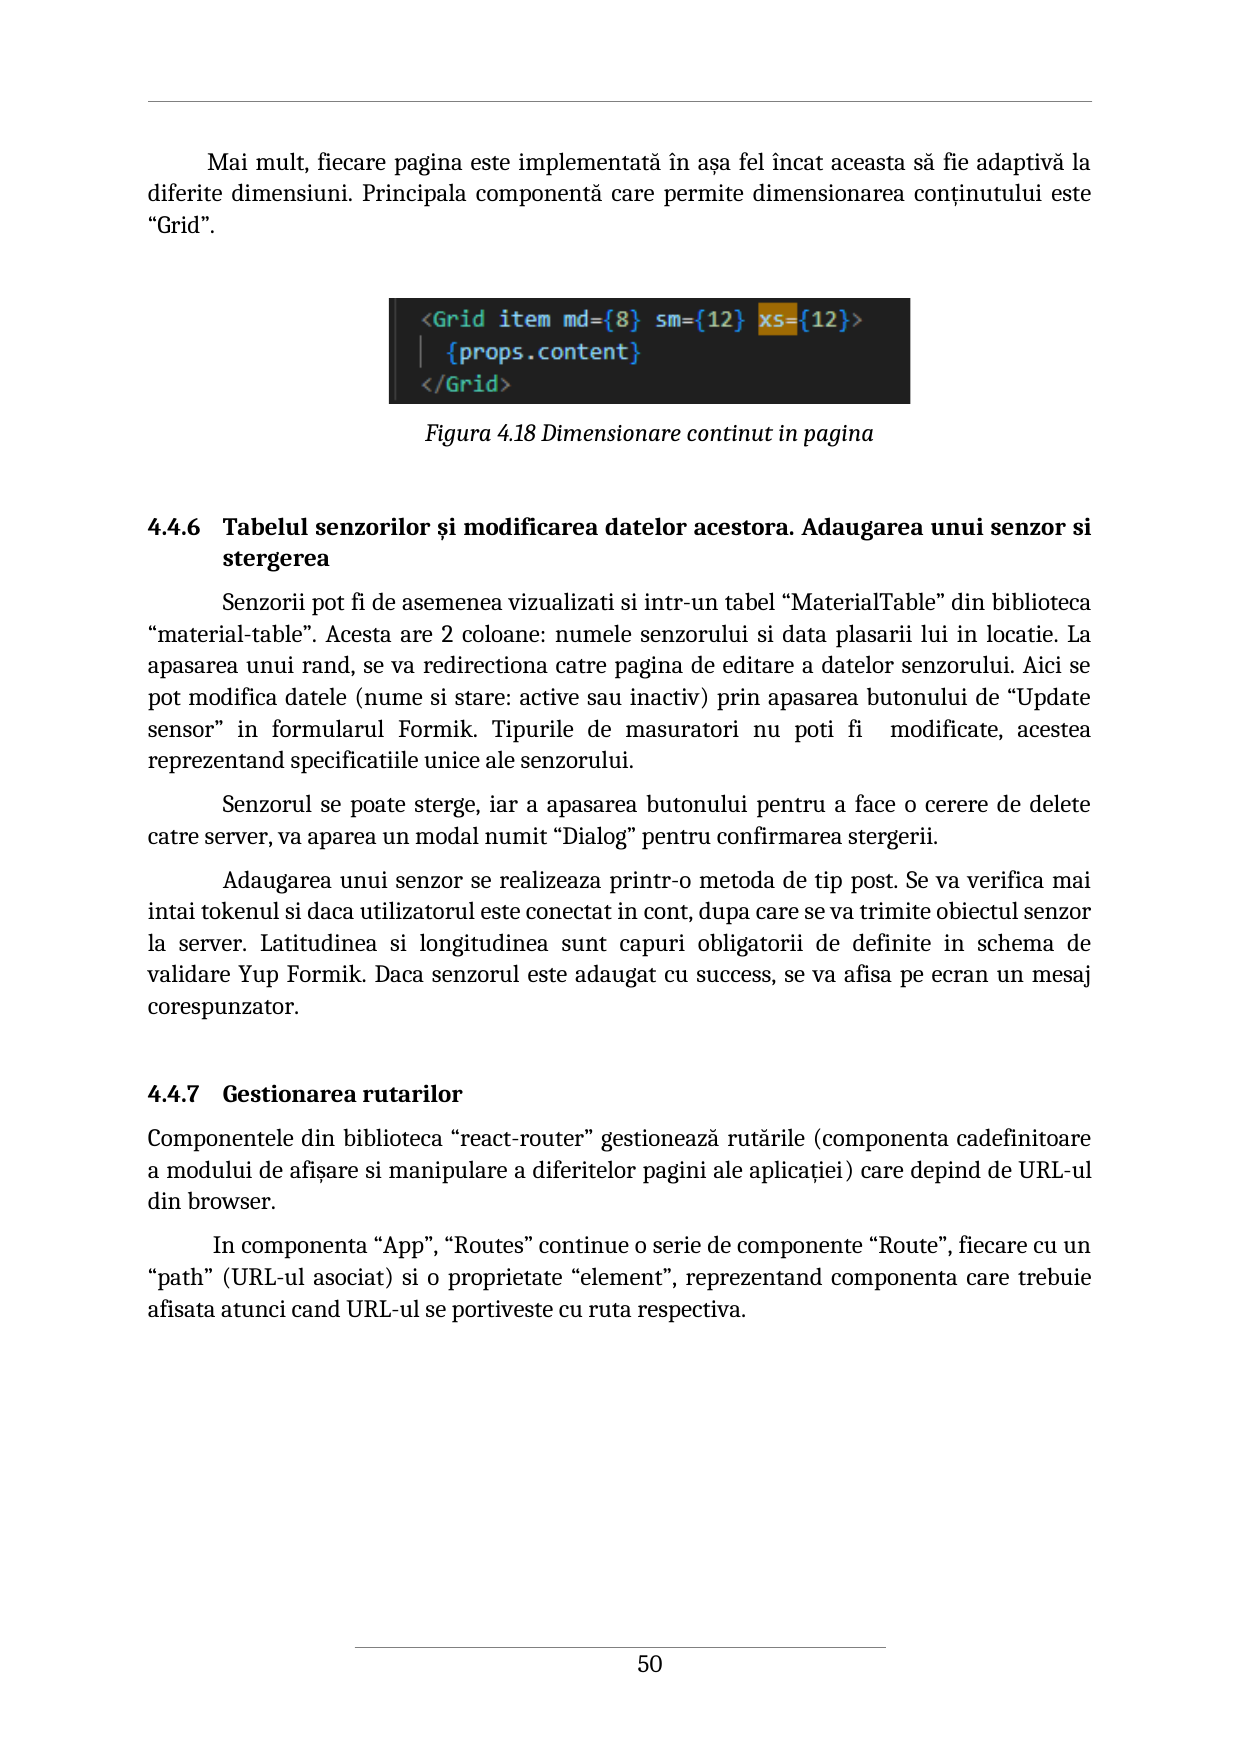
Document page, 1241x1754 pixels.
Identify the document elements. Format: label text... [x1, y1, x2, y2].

text Senzorii pot fi de asemenea vizualizati si intr-un tabel “MaterialTable” din biblioteca “material-table”. Acesta are 2 coloane: numele senzorului si data plasarii lui in locatie. La apasarea unui rand, se va redirectiona catre pagina de editare a datelor senzorului. Aici se pot modifica datele (nume si stare: active sau inactiv) prin apasarea butonului de “Update sensor” in formularul Formik. Tipurile de masuratori nu poti fi modificate, acestea reprezentand specificatiile unice ale senzorului. [148, 588, 1092, 775]
subtitle Tabelul senzorilor și modificarea datelor acestora. Adaugarea unui senzor si stergerea [148, 513, 1092, 573]
text Adaugarea unui senzor se realizeaza printr-o metoda de tip post. Se va verifica mai intai tokenul si daca utilizatorul este conectat in cont, dupa care se va trimite obiectul senzor la server. Latitudinea si longitudinea sunt capuri obligatorii de definite in schema de validare Yup Formik. Daca senzorul este adaugat cu success, se va afisa pe ecran un mesaj corespunzator. [148, 866, 1092, 1021]
text Senzorul se poate sterge, iar a apasarea butonului pentru a face o cerere de delete catre server, va aparea un modal numit “Dialog” pentru confirmarea stergerii. [148, 790, 1092, 850]
text Componentele din biblioteca “react-router” gestionează rutările (componenta cadefinitoare a modului de afișare si manipulare a diferitelor pagini ale aplicației) care depind de URL-ul din browser. [148, 1124, 1092, 1216]
picture [388, 298, 911, 404]
subtitle Gestionarea rutarilor [148, 1080, 1092, 1109]
text Figura 4.18 Dimensionare continut in pagina [148, 419, 1092, 448]
text In componenta “App”, “Routes” continue o serie de componente “Route”, fiecare cu un “path” (URL-ul asociat) si o proprietate “element”, reprezentand componenta care trebuie afisata atunci cand URL-ul se portiveste cu ruta respectiva. [148, 1231, 1092, 1323]
text Mai mult, fiecare pagina este implementată în așa fel încat aceasta să fie adaptivă la diferite dimensiuni. Principala componentă care permite dimensionarea conținutului este “Grid”. [148, 148, 1092, 239]
